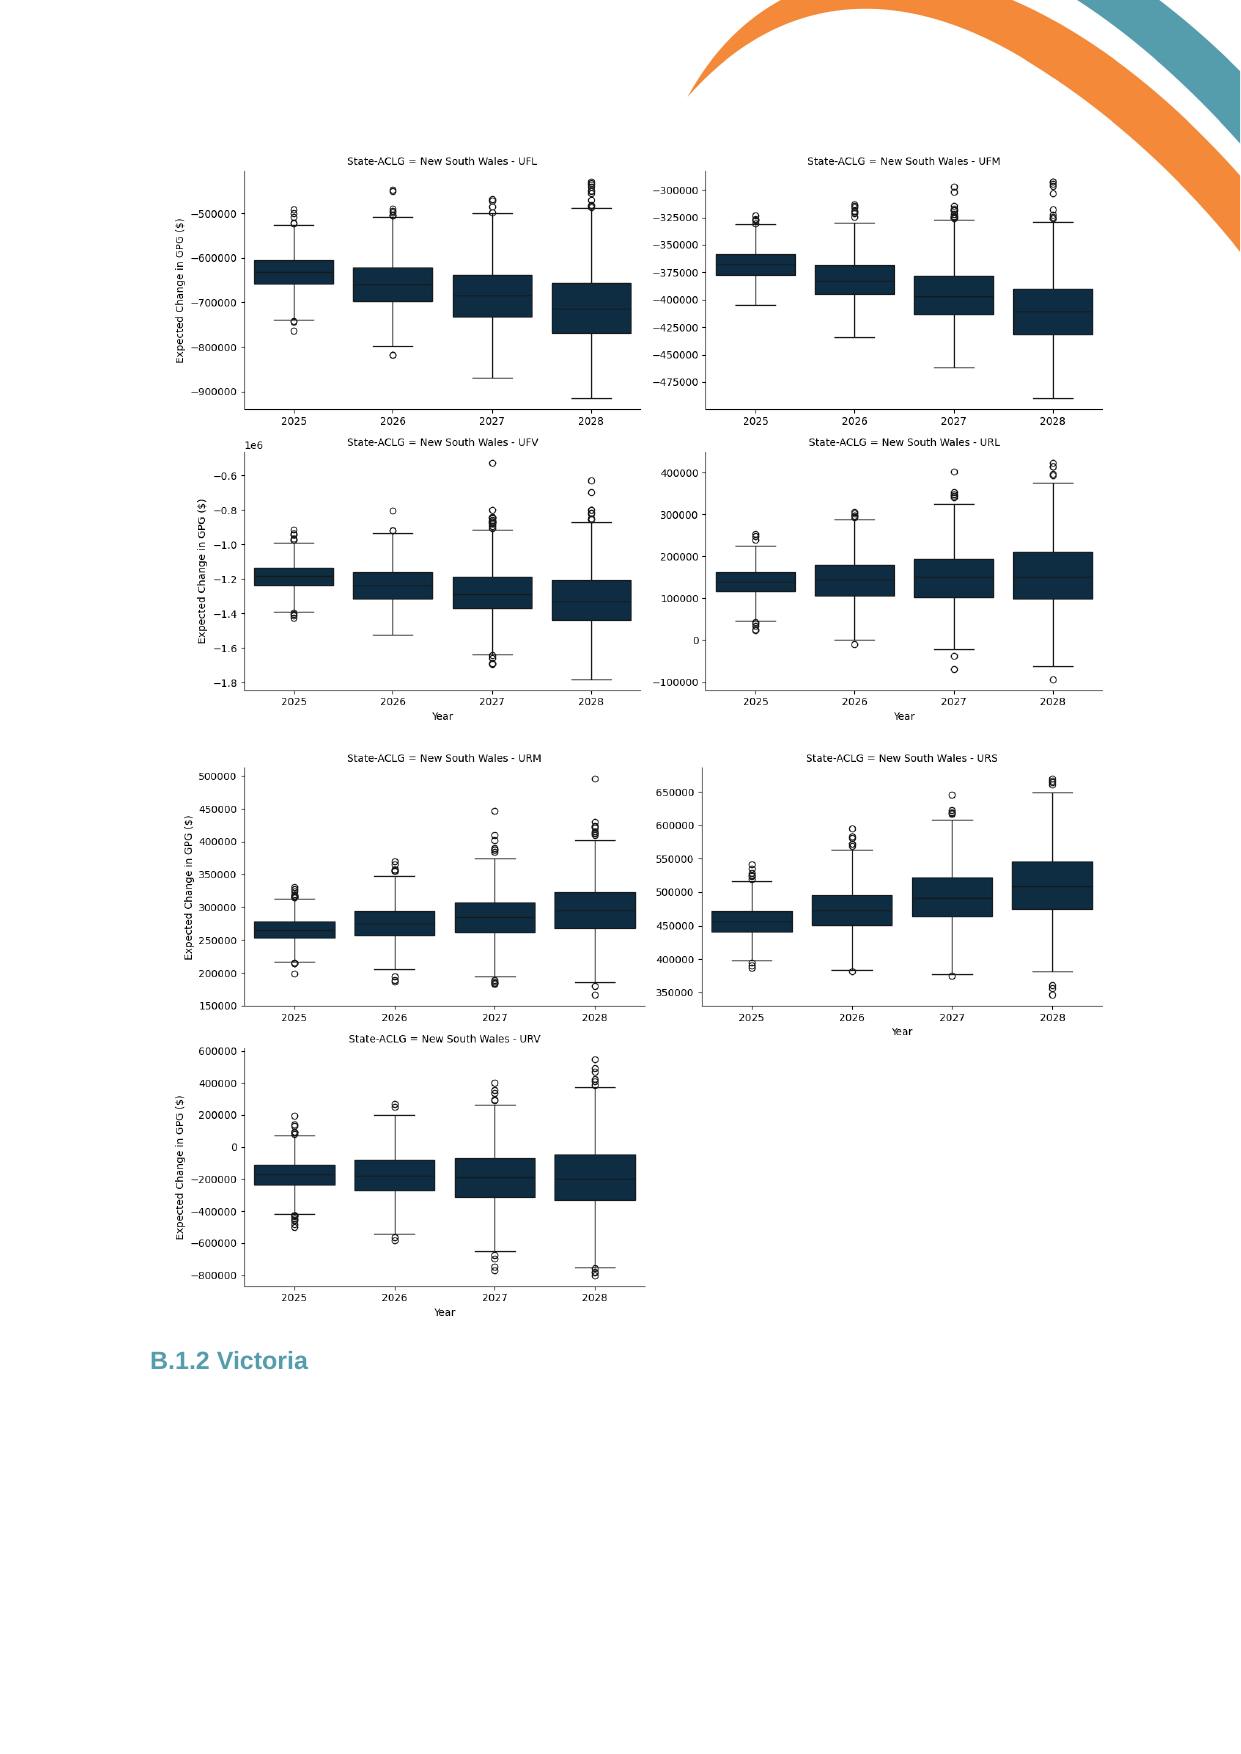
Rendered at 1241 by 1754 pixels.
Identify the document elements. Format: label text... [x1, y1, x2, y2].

picture [168, 746, 1109, 1325]
subtitle B.1.2 Victoria [150, 1346, 1090, 1374]
picture [19, 0, 1241, 729]
